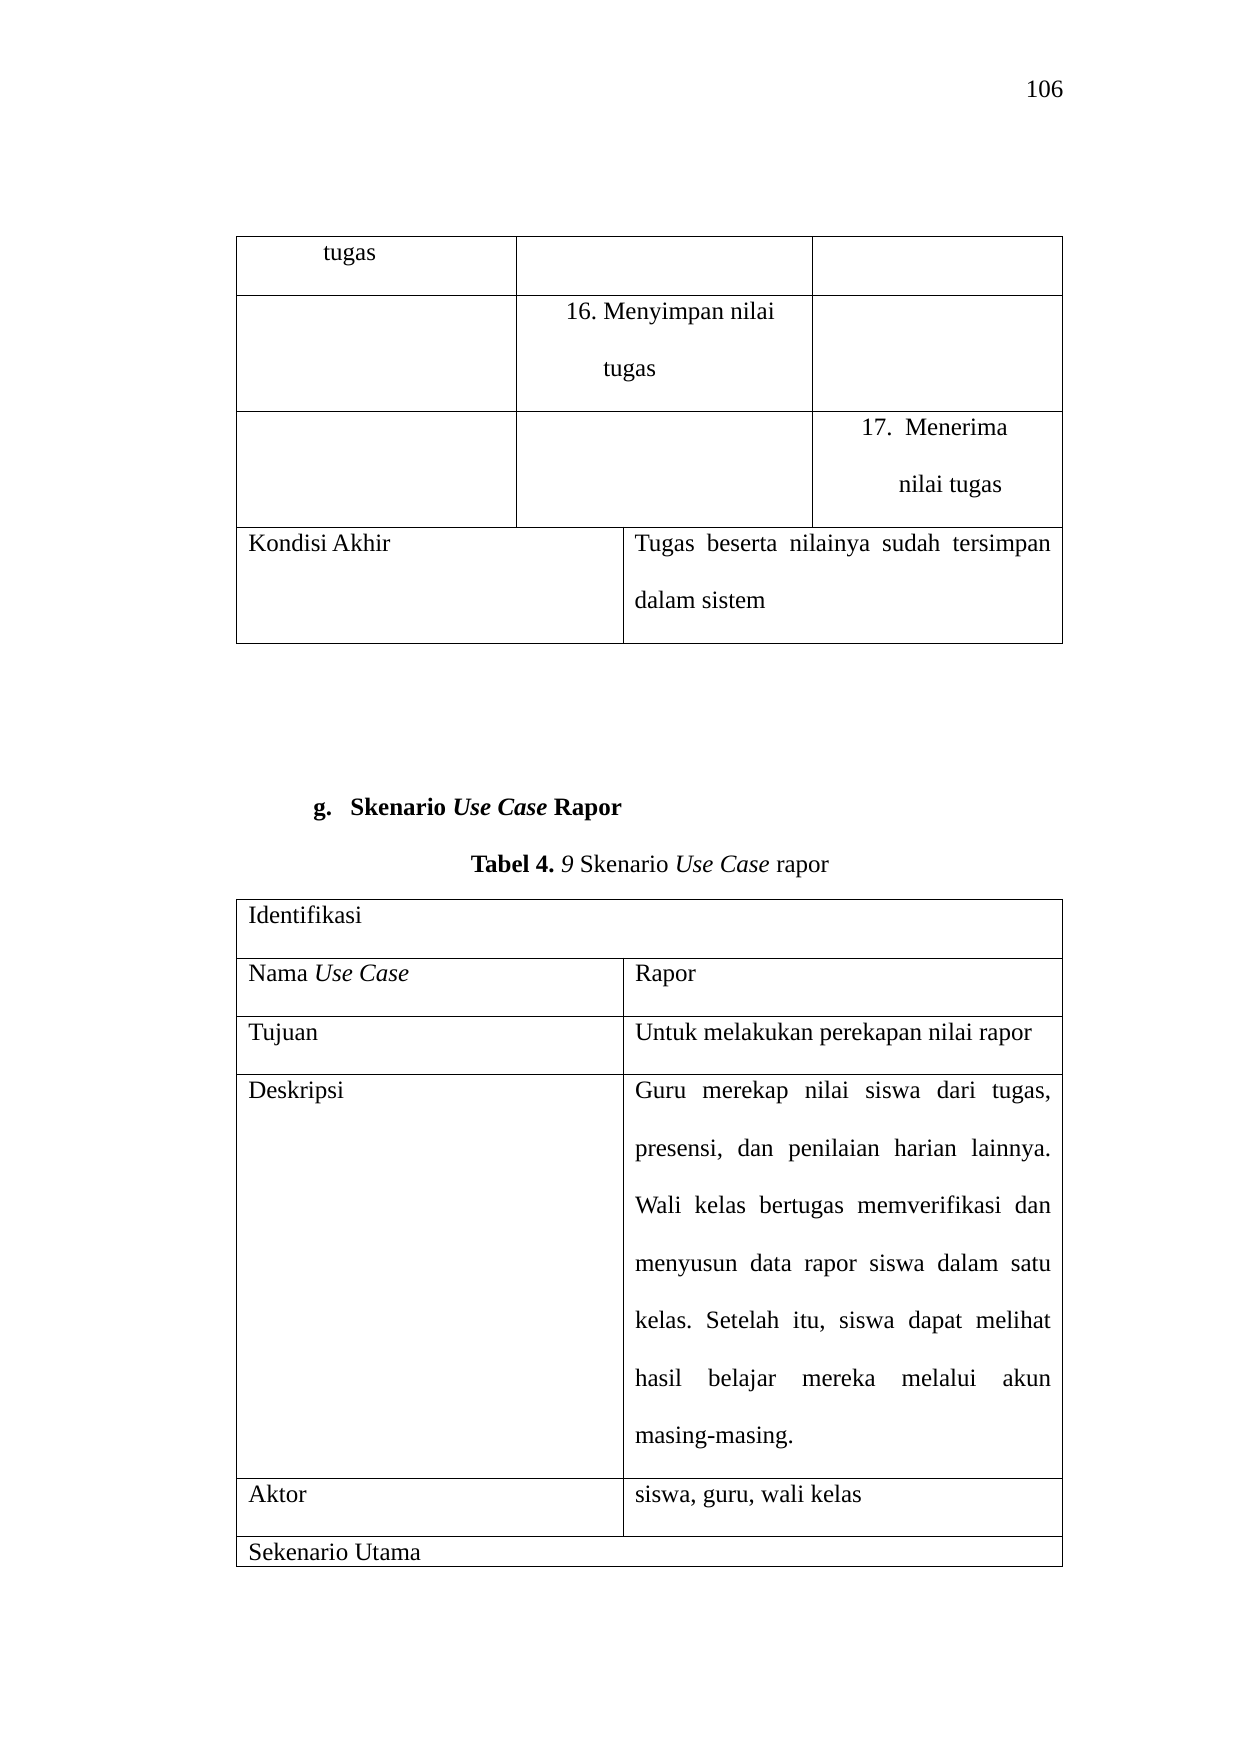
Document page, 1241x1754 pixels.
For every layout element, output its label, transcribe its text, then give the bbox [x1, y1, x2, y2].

table_cell Kondisi Akhir [237, 528, 623, 642]
table_cell Deskripsi [237, 1075, 623, 1478]
table_cell Untuk melakukan perekapan nilai rapor [624, 1017, 1062, 1074]
table_cell Sekenario Utama [237, 1537, 1062, 1566]
table_cell Guru merekap nilai siswa dari tugas, presensi, dan penilaian harian lainnya. Wali kelas bertugas memverifikasi dan menyusun data rapor siswa dalam satu kelas. Setelah itu, siswa dapat melihat hasil belajar mereka melalui akun masing-masing. [624, 1075, 1062, 1478]
table_cell [237, 296, 516, 411]
table_cell Tujuan [237, 1017, 623, 1074]
table_header Identifikasi [237, 900, 1062, 957]
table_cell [237, 237, 516, 295]
table_cell [517, 237, 812, 295]
table_cell [813, 237, 1062, 295]
table_cell [813, 296, 1062, 411]
table_cell [517, 412, 812, 527]
table_cell Rapor [624, 959, 1062, 1016]
table_cell Aktor [237, 1479, 623, 1536]
table_cell Menyimpan nilai tugas [517, 296, 812, 411]
table_cell Nama Use Case [237, 959, 623, 1016]
list Skenario Use Case Rapor [313, 792, 1063, 821]
table_cell Tugas beserta nilainya sudah tersimpan dalam sistem [624, 528, 1062, 642]
text Tabel 4. 9 Skenario Use Case rapor [236, 849, 1063, 878]
table_cell [237, 412, 516, 527]
table_cell Menerima nilai tugas [813, 412, 1062, 527]
table_cell siswa, guru, wali kelas [624, 1479, 1062, 1536]
